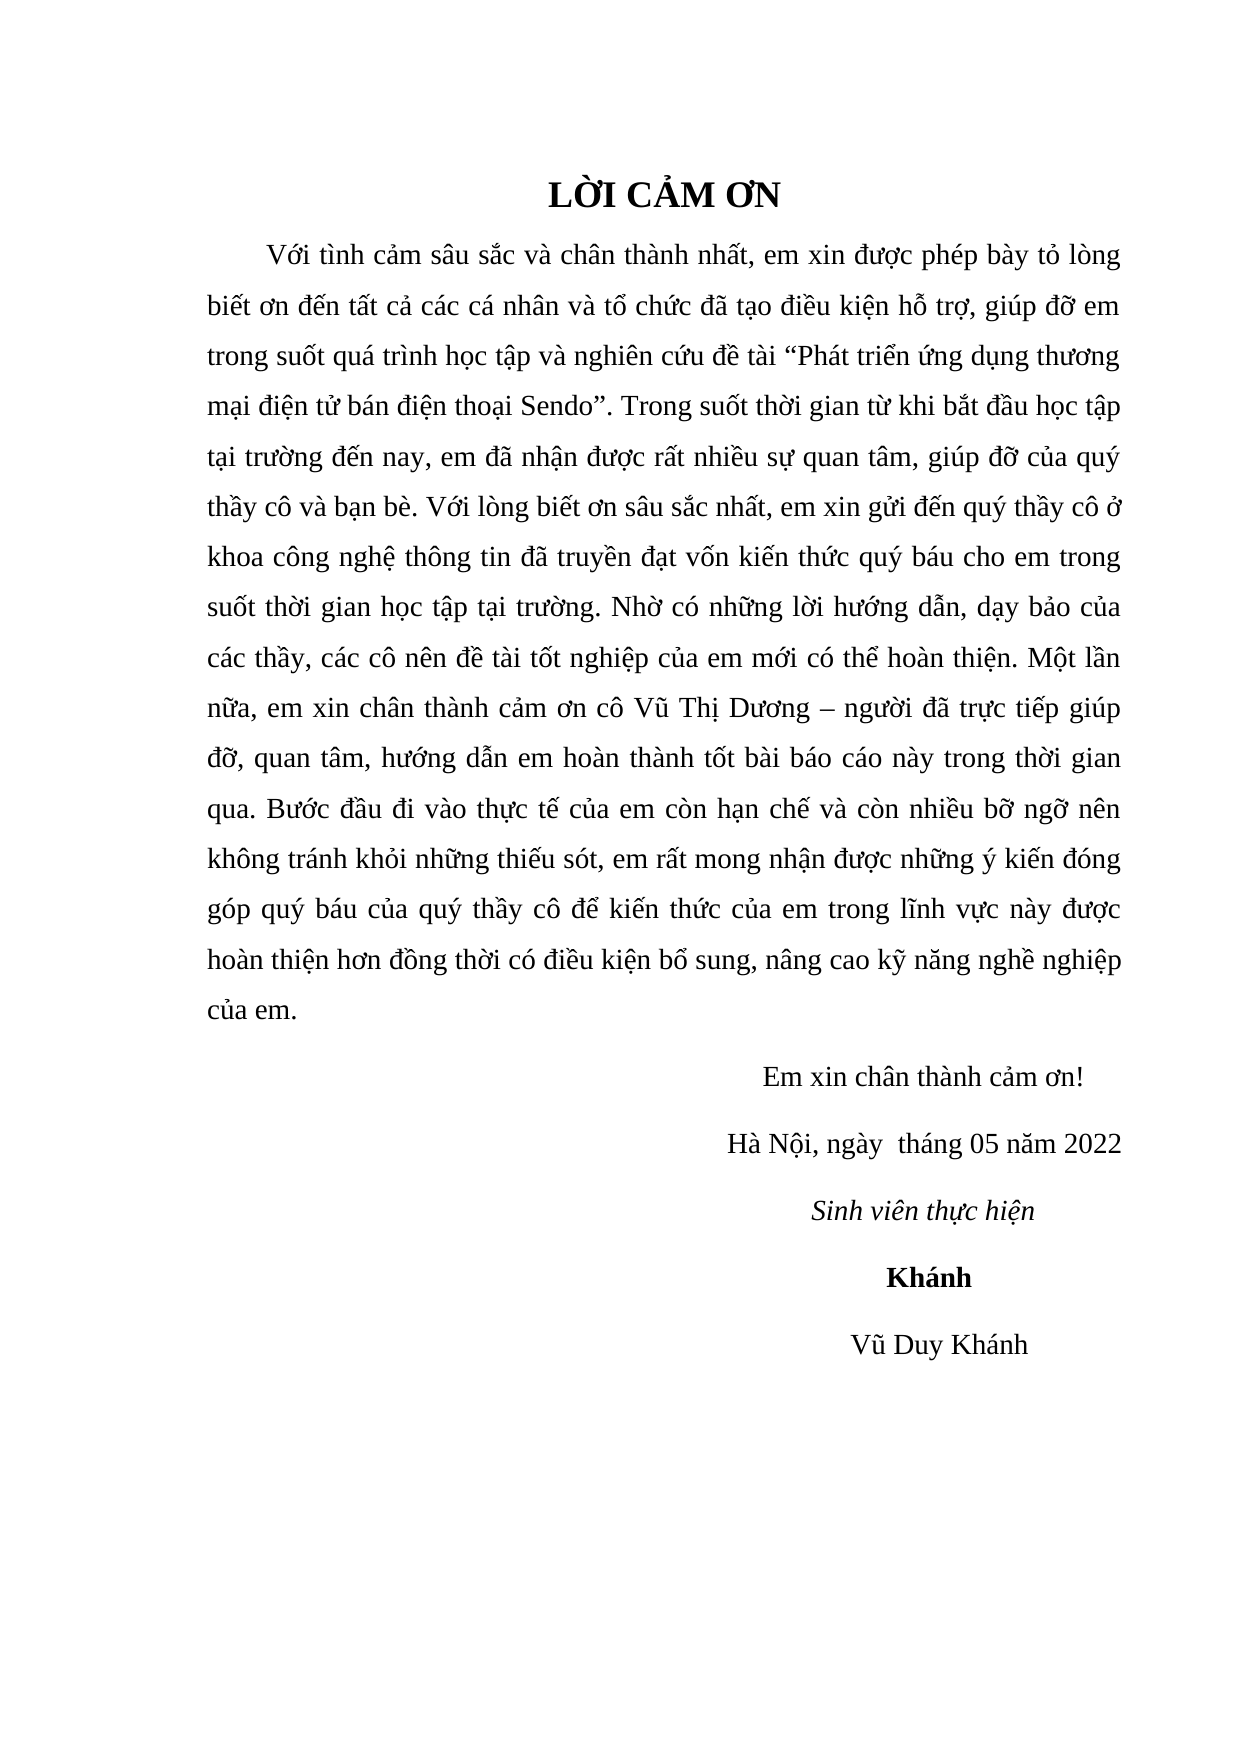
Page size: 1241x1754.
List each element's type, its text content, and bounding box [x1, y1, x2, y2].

text Hà Nội, ngày tháng 05 năm 2022 [207, 1126, 1122, 1159]
text Em xin chân thành cảm ơn! [207, 1059, 1084, 1093]
text Khánh [207, 1260, 972, 1293]
text Sinh viên thực hiện [207, 1193, 1038, 1227]
text Với tình cảm sâu sắc và chân thành nhất, em xin được phép bày tỏ lòng biết ơn đến tất cả các cá nhân và tổ chức đã tạo điều kiện hỗ trợ, giúp đỡ em trong suốt quá trình học tập và nghiên cứu đề tài “Phát triển ứng dụng thương mại điện tử bán điện thoại Sendo”. Trong suốt thời gian từ khi bắt đầu học tập tại trường đến nay, em đã nhận được rất nhiều sự quan tâm, giúp đỡ của quý thầy cô và bạn bè. Với lòng biết ơn sâu sắc nhất, em xin gửi đến quý thầy cô ở khoa công nghệ thông tin đã truyền đạt vốn kiến thức quý báu cho em trong suốt thời gian học tập tại trường. Nhờ có những lời hướng dẫn, dạy bảo của các thầy, các cô nên đề tài tốt nghiệp của em mới có thể hoàn thiện. Một lần nữa, em xin chân thành cảm ơn cô Vũ Thị Dương – người đã trực tiếp giúp đỡ, quan tâm, hướng dẫn em hoàn thành tốt bài báo cáo này trong thời gian qua. Bước đầu đi vào thực tế của em còn hạn chế và còn nhiều bỡ ngỡ nên không tránh khỏi những thiếu sót, em rất mong nhận được những ý kiến đóng góp quý báu của quý thầy cô để kiến thức của em trong lĩnh vực này được hoàn thiện hơn đồng thời có điều kiện bổ sung, nâng cao kỹ năng nghề nghiệp của em. [207, 237, 1122, 1026]
text Vũ Duy Khánh [207, 1327, 1028, 1361]
subtitle LỜI CẢM ƠN [207, 173, 1122, 216]
